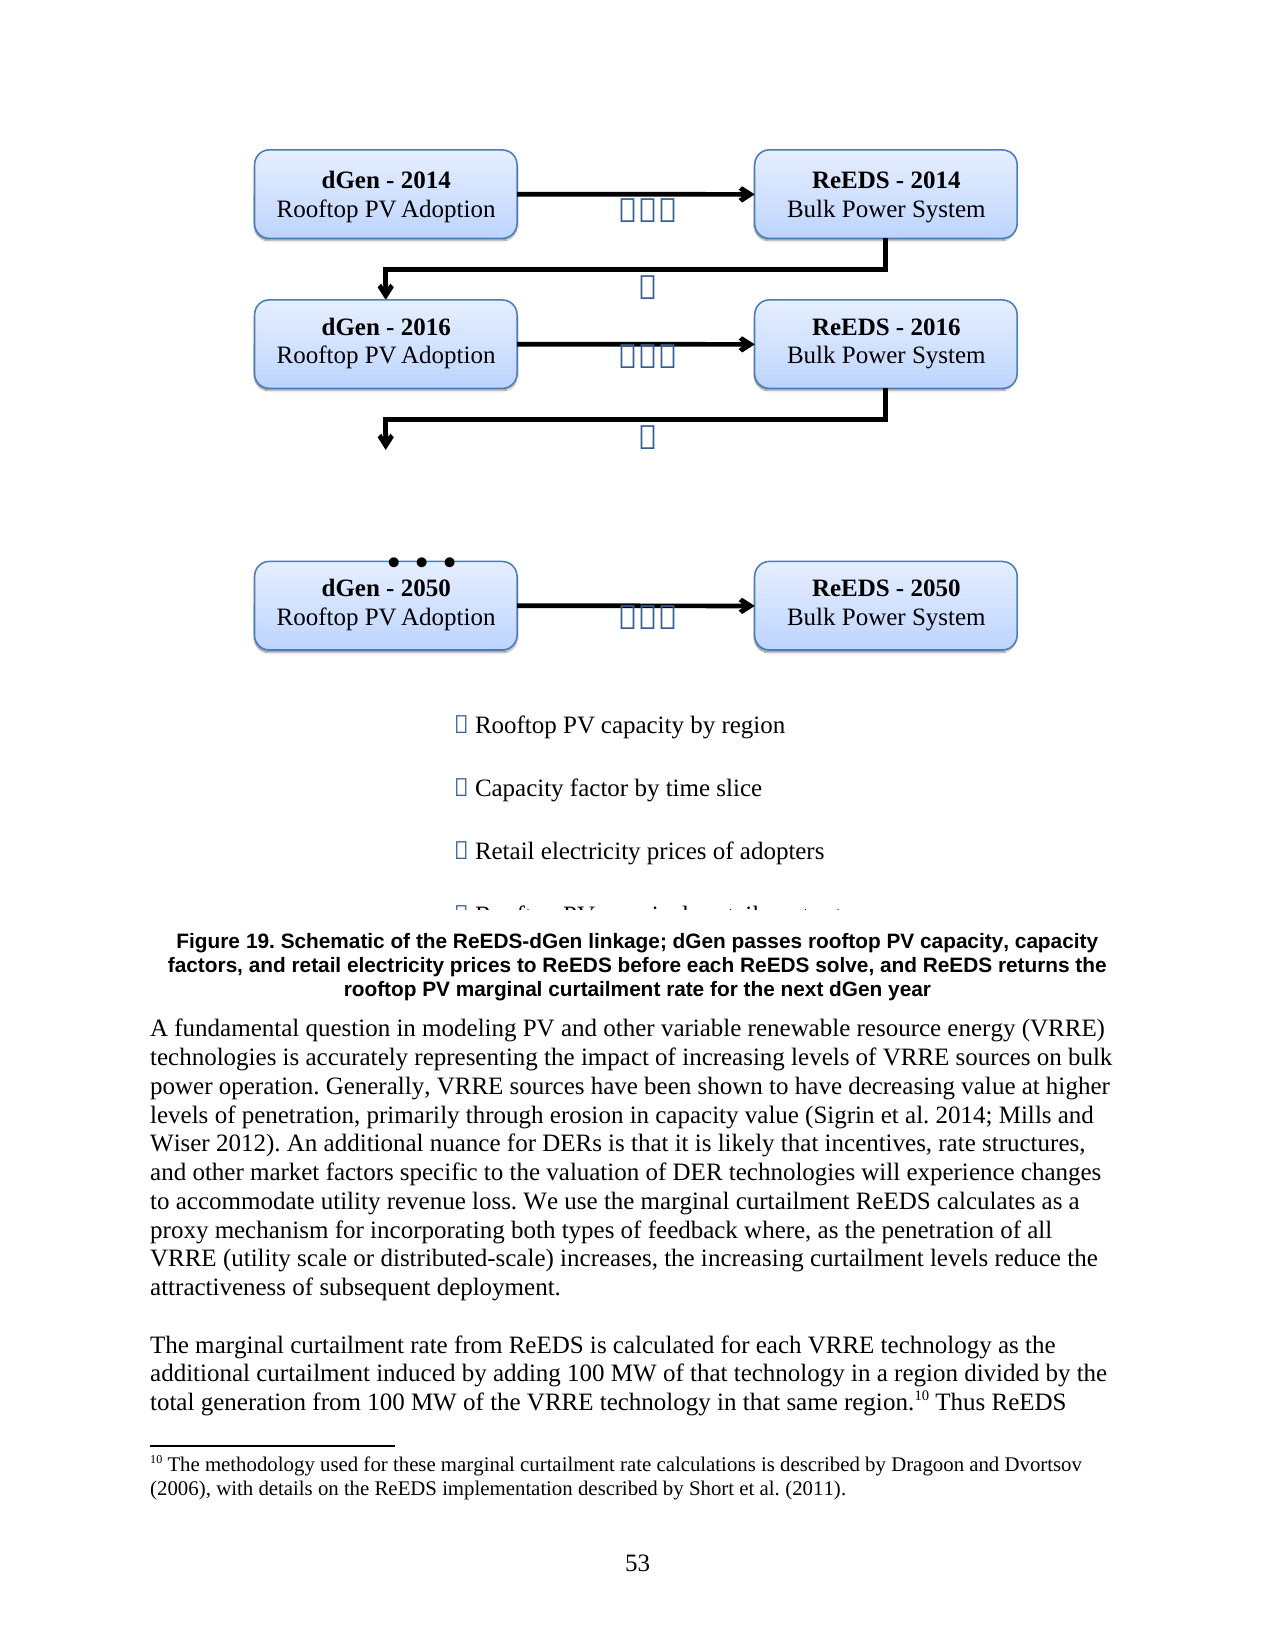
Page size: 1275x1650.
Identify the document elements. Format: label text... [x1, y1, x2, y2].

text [150, 1330, 1125, 1416]
text Figure 19. Schematic of the ReEDS-dGen linkage; dGen passes rooftop PV capacity, capacity factors, and retail electricity prices to ReEDS before each ReEDS solve, and ReEDS returns the rooftop PV marginal curtailment rate for the next dGen year [150, 929, 1125, 1001]
text A fundamental question in modeling PV and other variable renewable resource energy (VRRE) technologies is accurately representing the impact of increasing levels of VRRE sources on bulk power operation. Generally, VRRE sources have been shown to have decreasing value at higher levels of penetration, primarily through erosion in capacity value (Sigrin et al. 2014; Mills and Wiser 2012). An additional nuance for DERs is that it is likely that incentives, rate structures, and other market factors specific to the valuation of DER technologies will experience changes to accommodate utility revenue loss. We use the marginal curtailment ReEDS calculates as a proxy mechanism for incorporating both types of feedback where, as the penetration of all VRRE (utility scale or distributed-scale) increases, the increasing curtailment levels reduce the attractiveness of subsequent deployment. [150, 1013, 1125, 1301]
